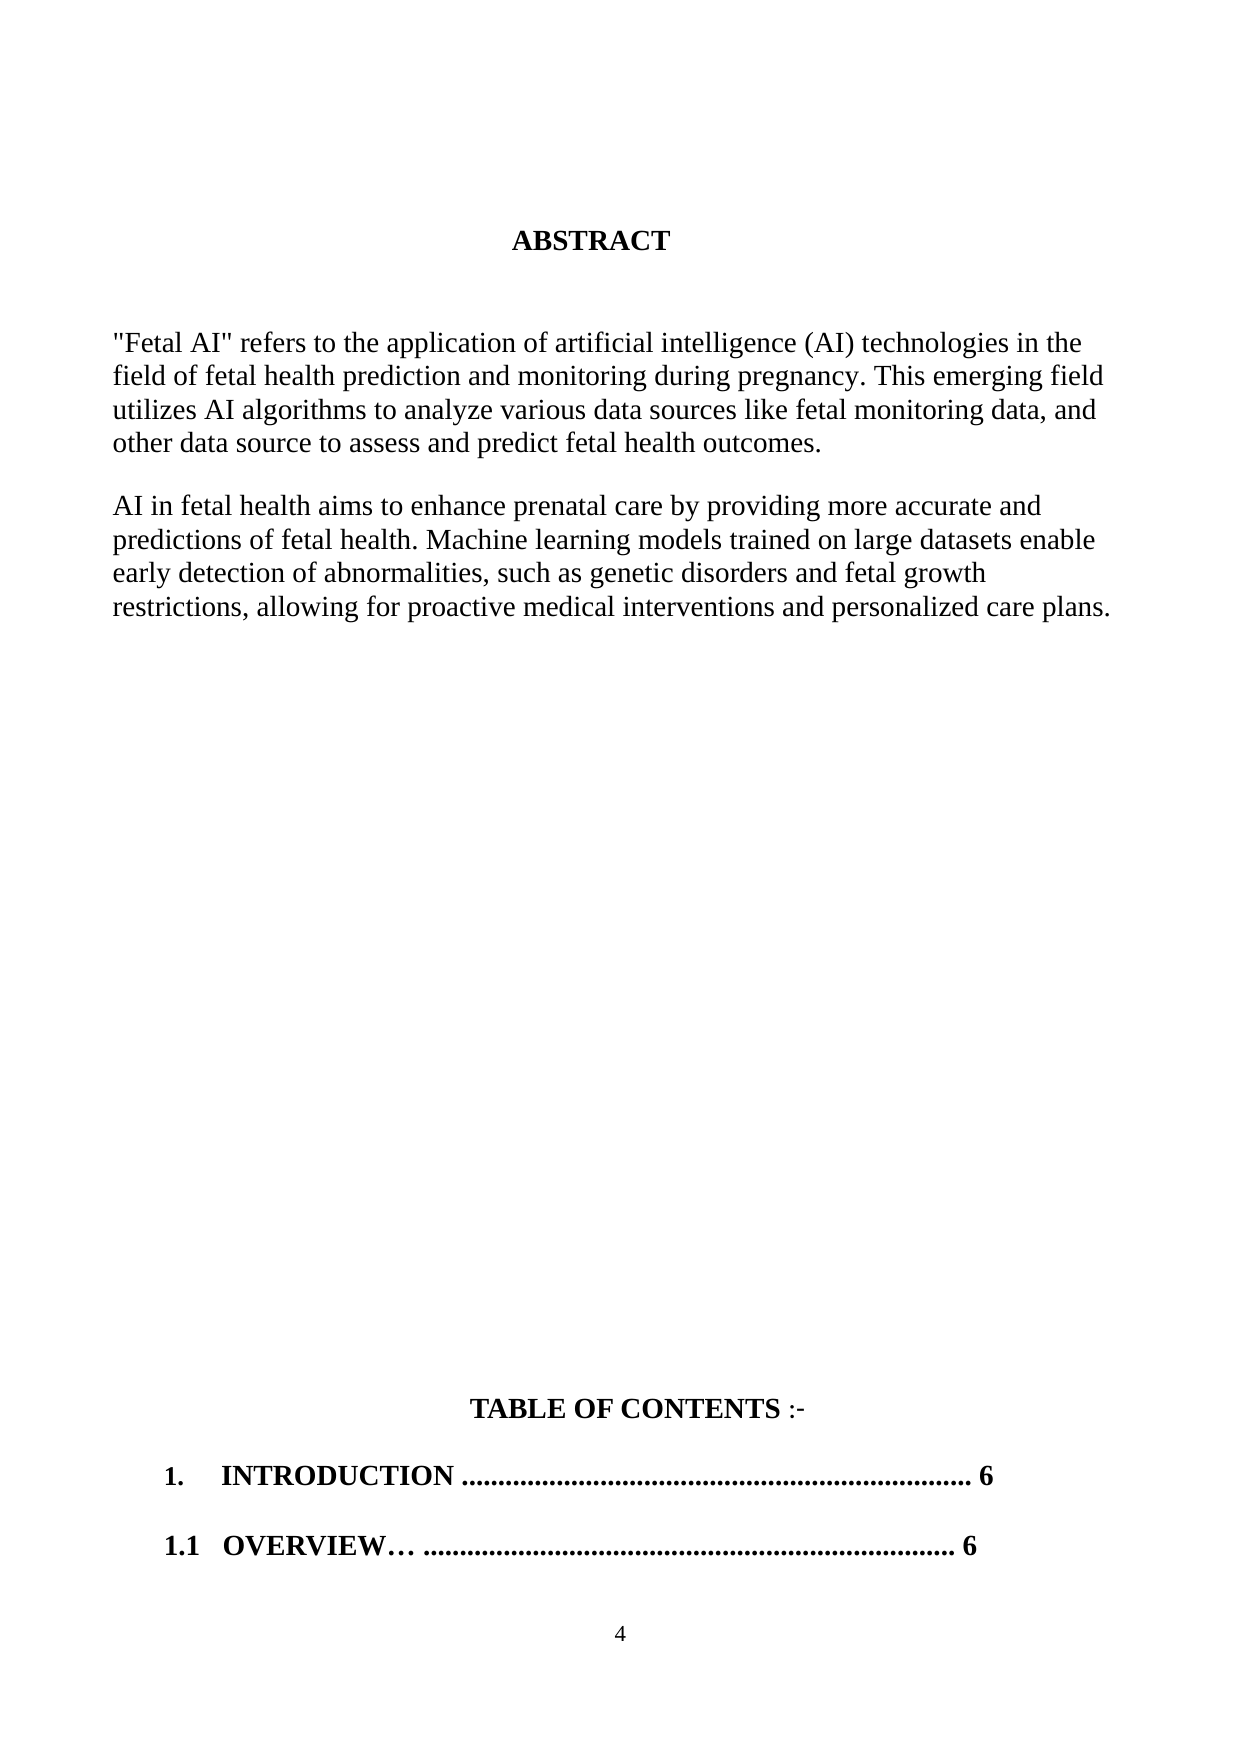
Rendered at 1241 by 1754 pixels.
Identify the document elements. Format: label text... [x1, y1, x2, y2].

text TABLE OF CONTENTS :- [112, 1390, 1128, 1426]
list INTRODUCTION ...................................................................... 6 [163, 1458, 1128, 1492]
text AI in fetal health aims to enhance prenatal care by providing more accurate and predictions of fetal health. Machine learning models trained on large datasets enable early detection of abnormalities, such as genetic disorders and fetal growth restrictions, allowing for proactive medical interventions and personalized care plans. [112, 488, 1128, 622]
list OVERVIEW… ......................................................................... 6 [163, 1528, 1128, 1561]
text ABSTRACT [119, 223, 1128, 257]
text "Fetal AI" refers to the application of artificial intelligence (AI) technologies in the field of fetal health prediction and monitoring during pregnancy. This emerging field utilizes AI algorithms to analyze various data sources like fetal monitoring data, and other data source to assess and predict fetal health outcomes. [112, 325, 1128, 459]
